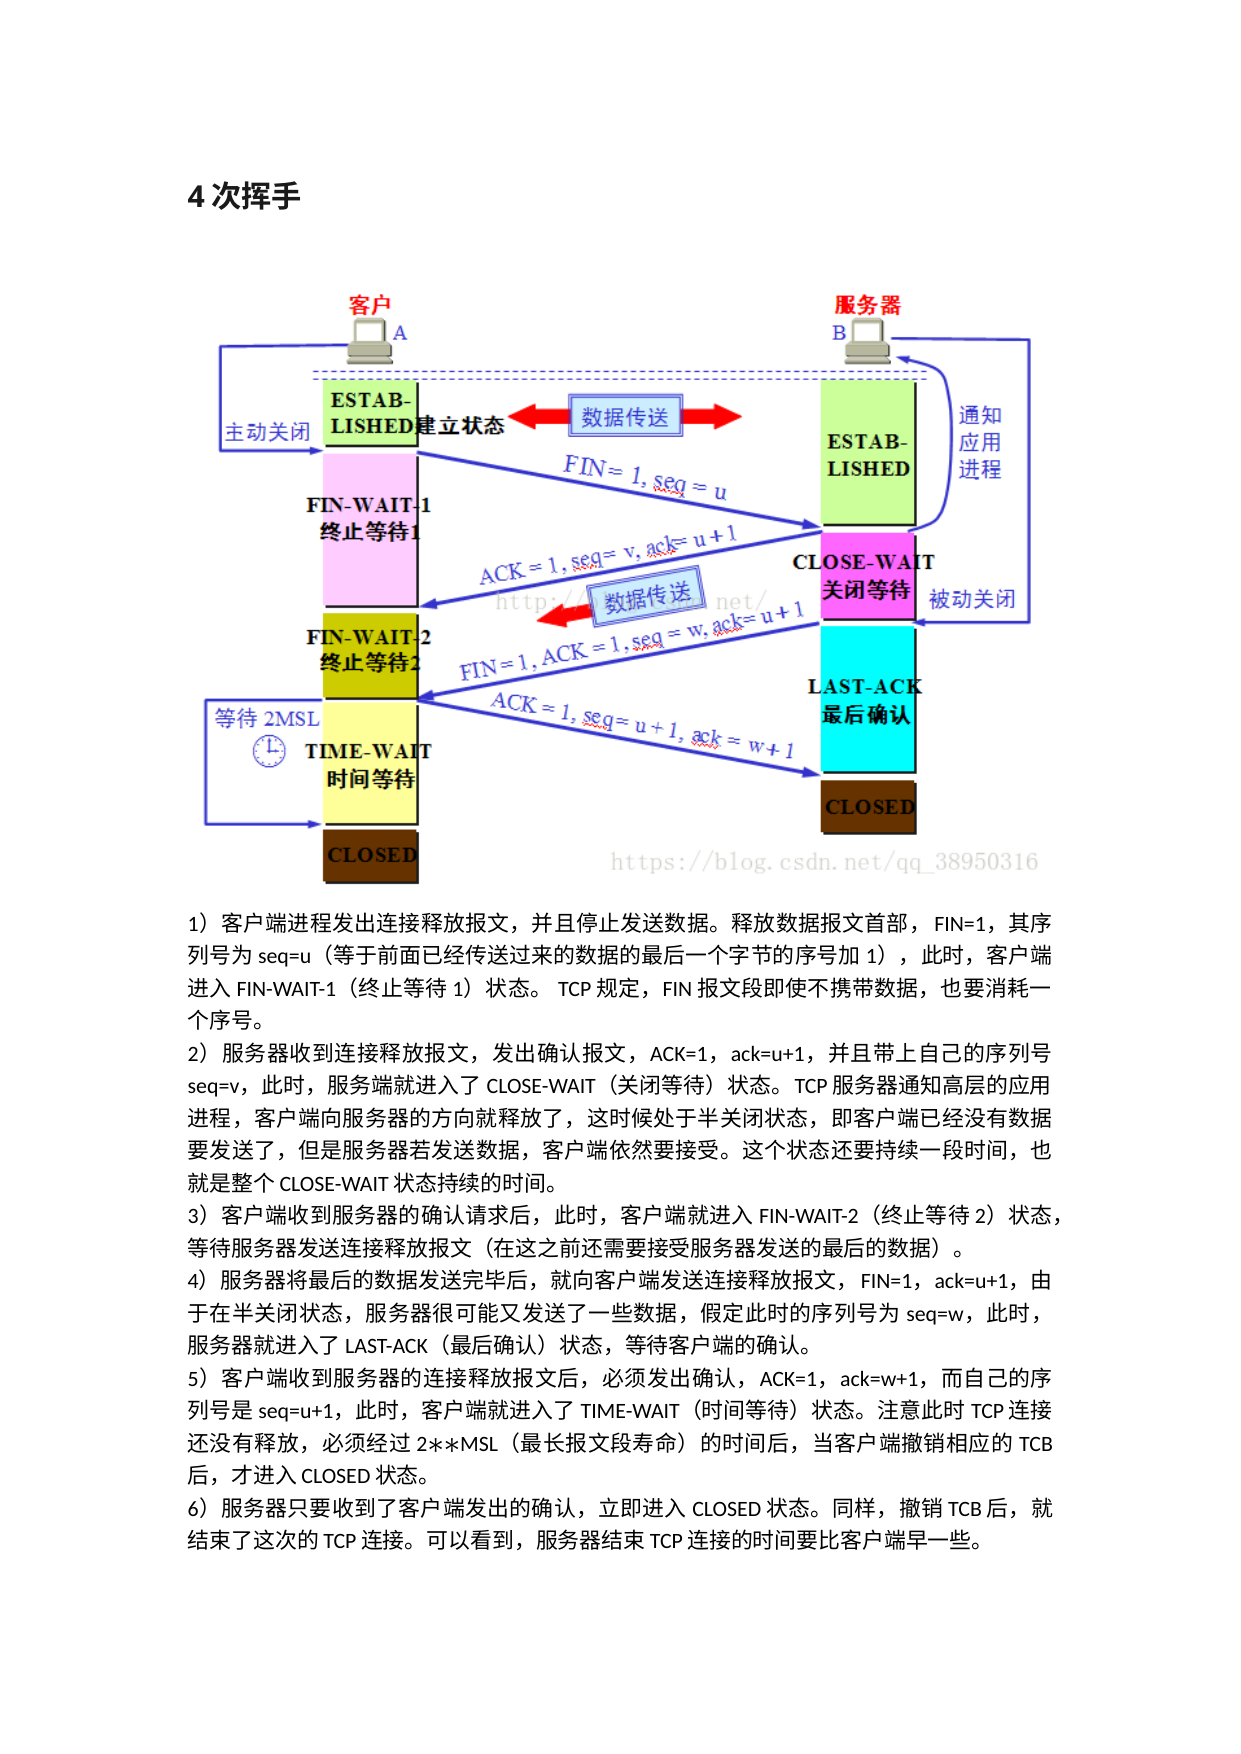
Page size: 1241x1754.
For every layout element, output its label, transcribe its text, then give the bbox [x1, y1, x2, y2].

text 1）客户端进程发出连接释放报文，并且停止发送数据。释放数据报文首部，FIN=1，其序列号为seq=u（等于前面已经传送过来的数据的最后一个字节的序号加1），此时，客户端进入FIN-WAIT-1（终止等待1）状态。 TCP规定，FIN报文段即使不携带数据，也要消耗一个序号。 [187, 906, 1053, 1036]
text 3）客户端收到服务器的确认请求后，此时，客户端就进入FIN-WAIT-2（终止等待2）状态，等待服务器发送连接释放报文（在这之前还需要接受服务器发送的最后的数据）。 [187, 1198, 1053, 1263]
picture [187, 288, 1053, 888]
text 6）服务器只要收到了客户端发出的确认，立即进入CLOSED状态。同样，撤销TCB后，就结束了这次的TCP连接。可以看到，服务器结束TCP连接的时间要比客户端早一些。 [187, 1491, 1053, 1556]
subtitle 4次挥手 [187, 162, 1053, 227]
text 4）服务器将最后的数据发送完毕后，就向客户端发送连接释放报文，FIN=1，ack=u+1，由于在半关闭状态，服务器很可能又发送了一些数据，假定此时的序列号为seq=w，此时，服务器就进入了LAST-ACK（最后确认）状态，等待客户端的确认。 [187, 1263, 1053, 1361]
text 5）客户端收到服务器的连接释放报文后，必须发出确认，ACK=1，ack=w+1，而自己的序列号是seq=u+1，此时，客户端就进入了TIME-WAIT（时间等待）状态。注意此时TCP连接还没有释放，必须经过2∗∗MSL（最长报文段寿命）的时间后，当客户端撤销相应的TCB后，才进入CLOSED状态。 [187, 1361, 1053, 1491]
text 2）服务器收到连接释放报文，发出确认报文，ACK=1，ack=u+1，并且带上自己的序列号seq=v，此时，服务端就进入了CLOSE-WAIT（关闭等待）状态。TCP服务器通知高层的应用进程，客户端向服务器的方向就释放了，这时候处于半关闭状态，即客户端已经没有数据要发送了，但是服务器若发送数据，客户端依然要接受。这个状态还要持续一段时间，也就是整个CLOSE-WAIT状态持续的时间。 [187, 1036, 1053, 1198]
